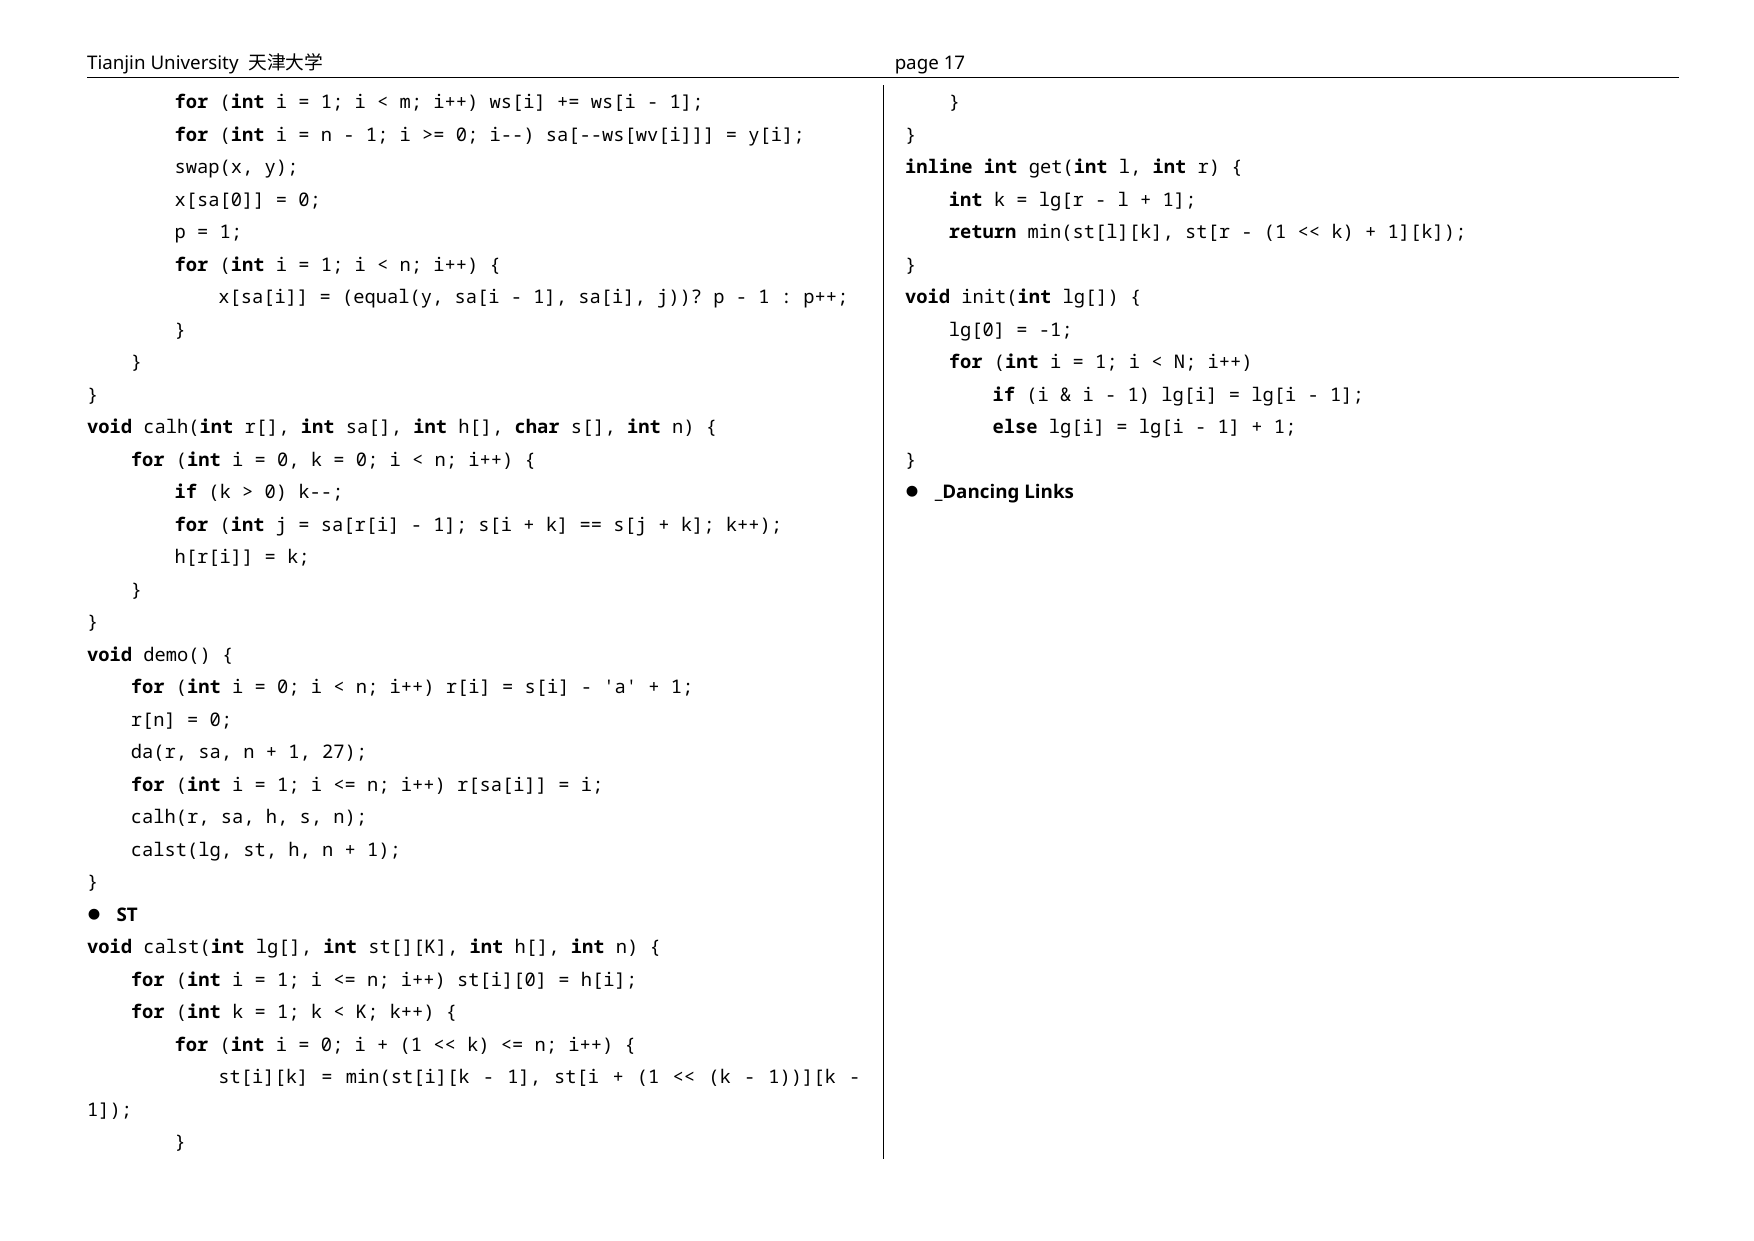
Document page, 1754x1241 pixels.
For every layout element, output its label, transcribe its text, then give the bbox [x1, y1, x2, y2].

text void calst(int lg[], int st[][K], int h[], int n) { [87, 930, 861, 963]
text da(r, sa, n + 1, 27); [87, 735, 861, 768]
text x[sa[i]] = (equal(y, sa[i - 1], sa[i], j))? p - 1 : p++; [87, 280, 861, 313]
text } [87, 605, 861, 638]
text calst(lg, st, h, n + 1); [87, 833, 861, 865]
text for (int k = 1; k < K; k++) { [87, 995, 861, 1028]
text for (int i = 1; i < m; i++) ws[i] += ws[i - 1]; [87, 85, 861, 118]
text calh(r, sa, h, s, n); [87, 800, 861, 833]
text if (i & i - 1) lg[i] = lg[i - 1]; [905, 378, 1679, 410]
text void demo() { [87, 638, 861, 670]
text } [87, 378, 861, 410]
text p = 1; [87, 215, 861, 248]
text h[r[i]] = k; [87, 540, 861, 573]
text for (int i = 1; i < n; i++) { [87, 248, 861, 280]
text for (int i = 0; i + (1 << k) <= n; i++) { [87, 1028, 861, 1060]
text lg[0] = -1; [905, 313, 1679, 345]
text r[n] = 0; [87, 703, 861, 735]
text for (int i = n - 1; i >= 0; i--) sa[--ws[wv[i]]] = y[i]; [87, 118, 861, 150]
text } [905, 443, 1679, 475]
text } [87, 313, 861, 345]
text for (int i = 0; i < n; i++) r[i] = s[i] - 'a' + 1; [87, 670, 861, 703]
text if (k > 0) k--; [87, 475, 861, 508]
text for (int i = 0, k = 0; i < n; i++) { [87, 443, 861, 475]
text return min(st[l][k], st[r - (1 << k) + 1][k]); [905, 215, 1679, 248]
text for (int i = 1; i < N; i++) [905, 345, 1679, 378]
text for (int i = 1; i <= n; i++) st[i][0] = h[i]; [87, 963, 861, 995]
subtitle ST [87, 898, 861, 930]
text } [87, 573, 861, 605]
text else lg[i] = lg[i - 1] + 1; [905, 410, 1679, 443]
text x[sa[0]] = 0; [87, 183, 861, 215]
text } [87, 865, 861, 898]
text for (int i = 1; i <= n; i++) r[sa[i]] = i; [87, 768, 861, 800]
text } [87, 1125, 861, 1158]
text st[i][k] = min(st[i][k - 1], st[i + (1 << (k - 1))][k - 1]); [87, 1060, 861, 1125]
text } [905, 248, 1679, 280]
text inline int get(int l, int r) { [905, 150, 1679, 183]
text } [87, 345, 861, 378]
text void init(int lg[]) { [905, 280, 1679, 313]
subtitle _Dancing Links [905, 475, 1679, 508]
text int k = lg[r - l + 1]; [905, 183, 1679, 215]
text } [905, 118, 1679, 150]
text } [905, 85, 1679, 118]
text void calh(int r[], int sa[], int h[], char s[], int n) { [87, 410, 861, 443]
text swap(x, y); [87, 150, 861, 183]
text for (int j = sa[r[i] - 1]; s[i + k] == s[j + k]; k++); [87, 508, 861, 540]
